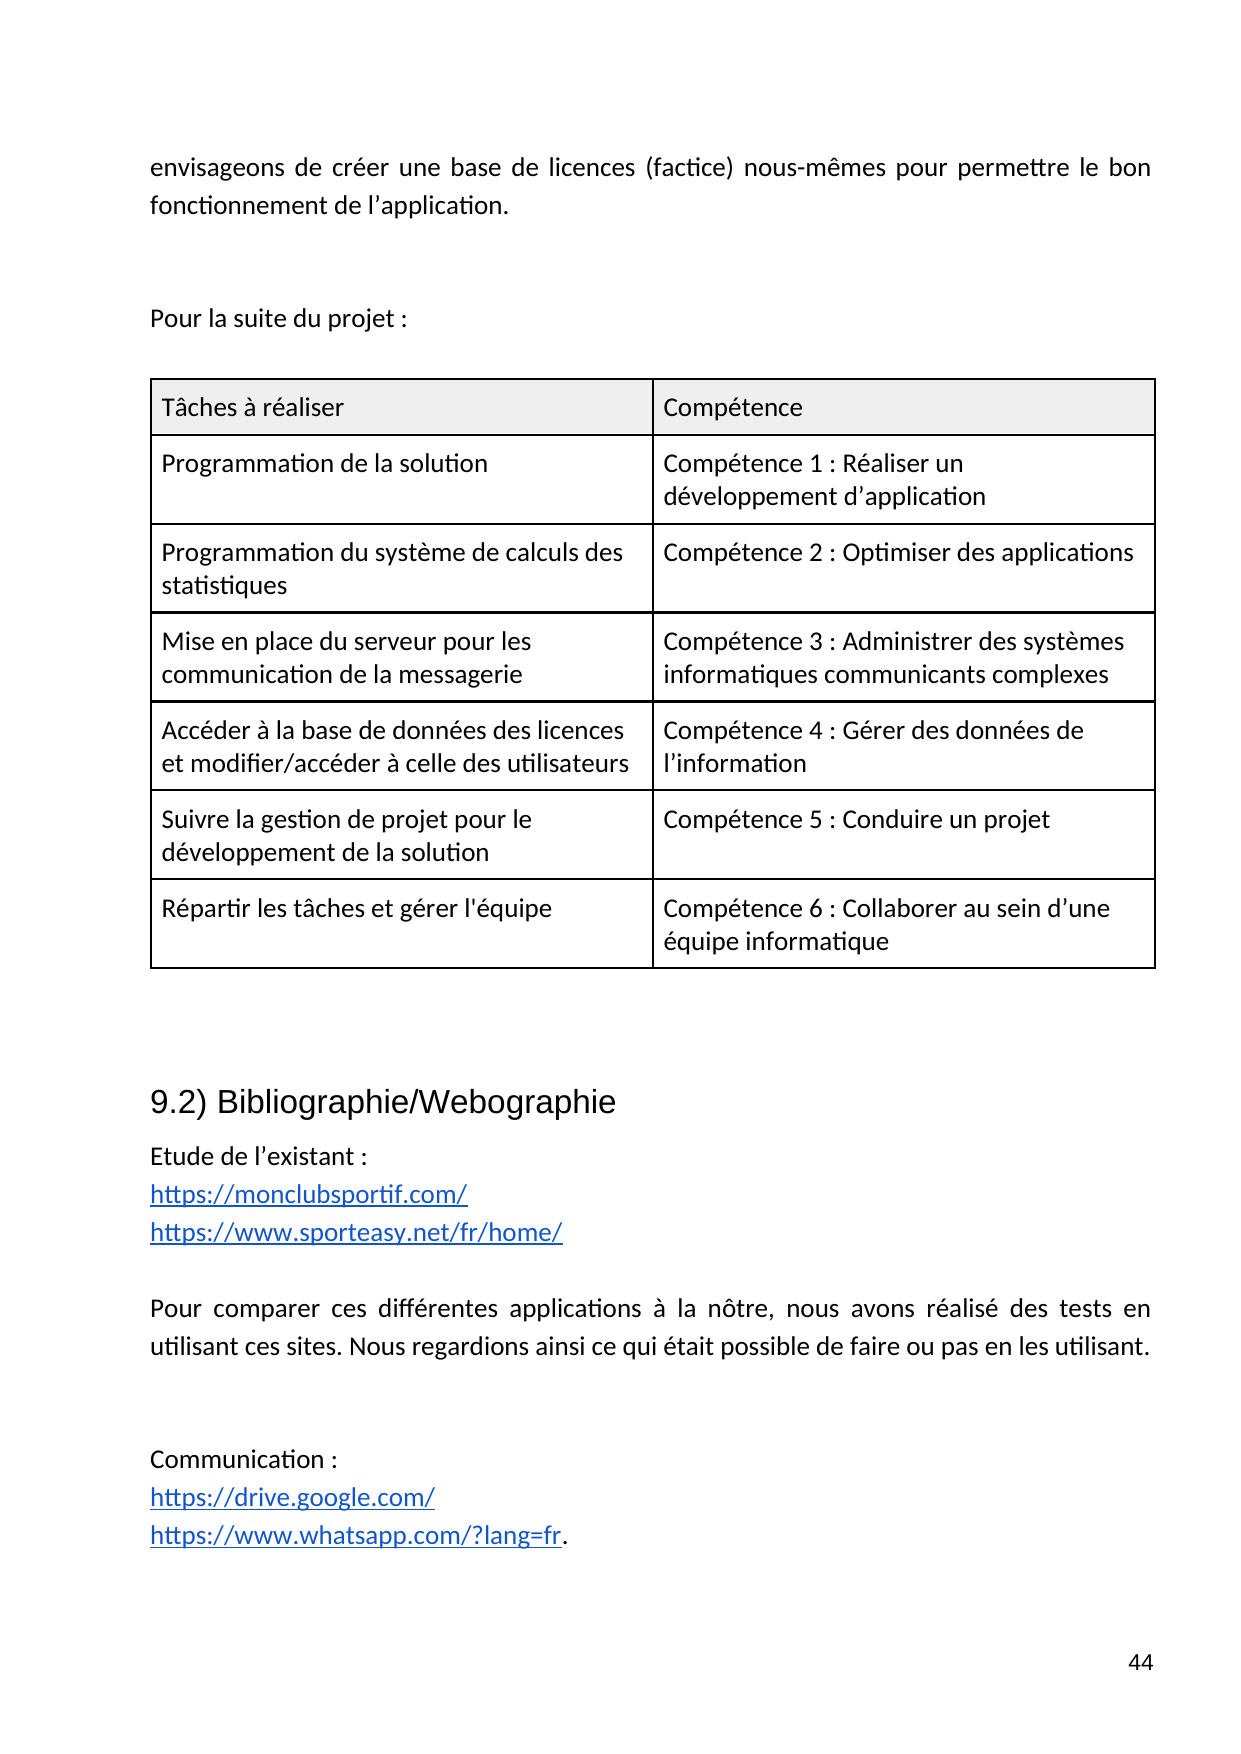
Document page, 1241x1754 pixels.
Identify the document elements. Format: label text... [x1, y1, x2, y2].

table_cell Compétence 4 : Gérer des données de l’information [654, 703, 1154, 789]
table_cell Programmation du système de calculs des statistiques [152, 525, 652, 611]
table_header Compétence [654, 380, 1154, 433]
text Pour comparer ces différentes applications à la nôtre, nous avons réalisé des tests en utilisant ces sites. Nous regardions ainsi ce qui était possible de faire ou pas en les utilisant. [150, 1291, 1153, 1362]
text https://www.whatsapp.com/?lang=fr. [150, 1518, 1153, 1551]
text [150, 150, 1153, 221]
text https://drive.google.com/ [150, 1481, 1153, 1513]
table_cell Suivre la gestion de projet pour le développement de la solution [152, 791, 652, 878]
table_cell Compétence 6 : Collaborer au sein d’une équipe informatique [654, 880, 1154, 967]
table_header Tâches à réaliser [152, 380, 652, 433]
table_cell Mise en place du serveur pour les communication de la messagerie [152, 614, 652, 700]
table_cell Compétence 3 : Administrer des systèmes informatiques communicants complexes [654, 614, 1154, 700]
text https://www.sporteasy.net/fr/home/ [150, 1215, 1153, 1248]
subtitle 9.2) Bibliographie/Webographie [150, 1083, 1153, 1121]
table_cell Répartir les tâches et gérer l'équipe [152, 880, 652, 967]
table_cell Compétence 1 : Réaliser un développement d’application [654, 436, 1154, 522]
text https://monclubsportif.com/ [150, 1177, 1153, 1210]
table_cell Compétence 2 : Optimiser des applications [654, 525, 1154, 611]
table_cell Accéder à la base de données des licences et modifier/accéder à celle des utilisateurs [152, 703, 652, 789]
table_cell Compétence 5 : Conduire un projet [654, 791, 1154, 878]
table_cell Programmation de la solution [152, 436, 652, 522]
text Communication : [150, 1443, 1153, 1476]
text Etude de l’existant : [150, 1139, 1153, 1172]
text Pour la suite du projet : [150, 302, 1153, 335]
